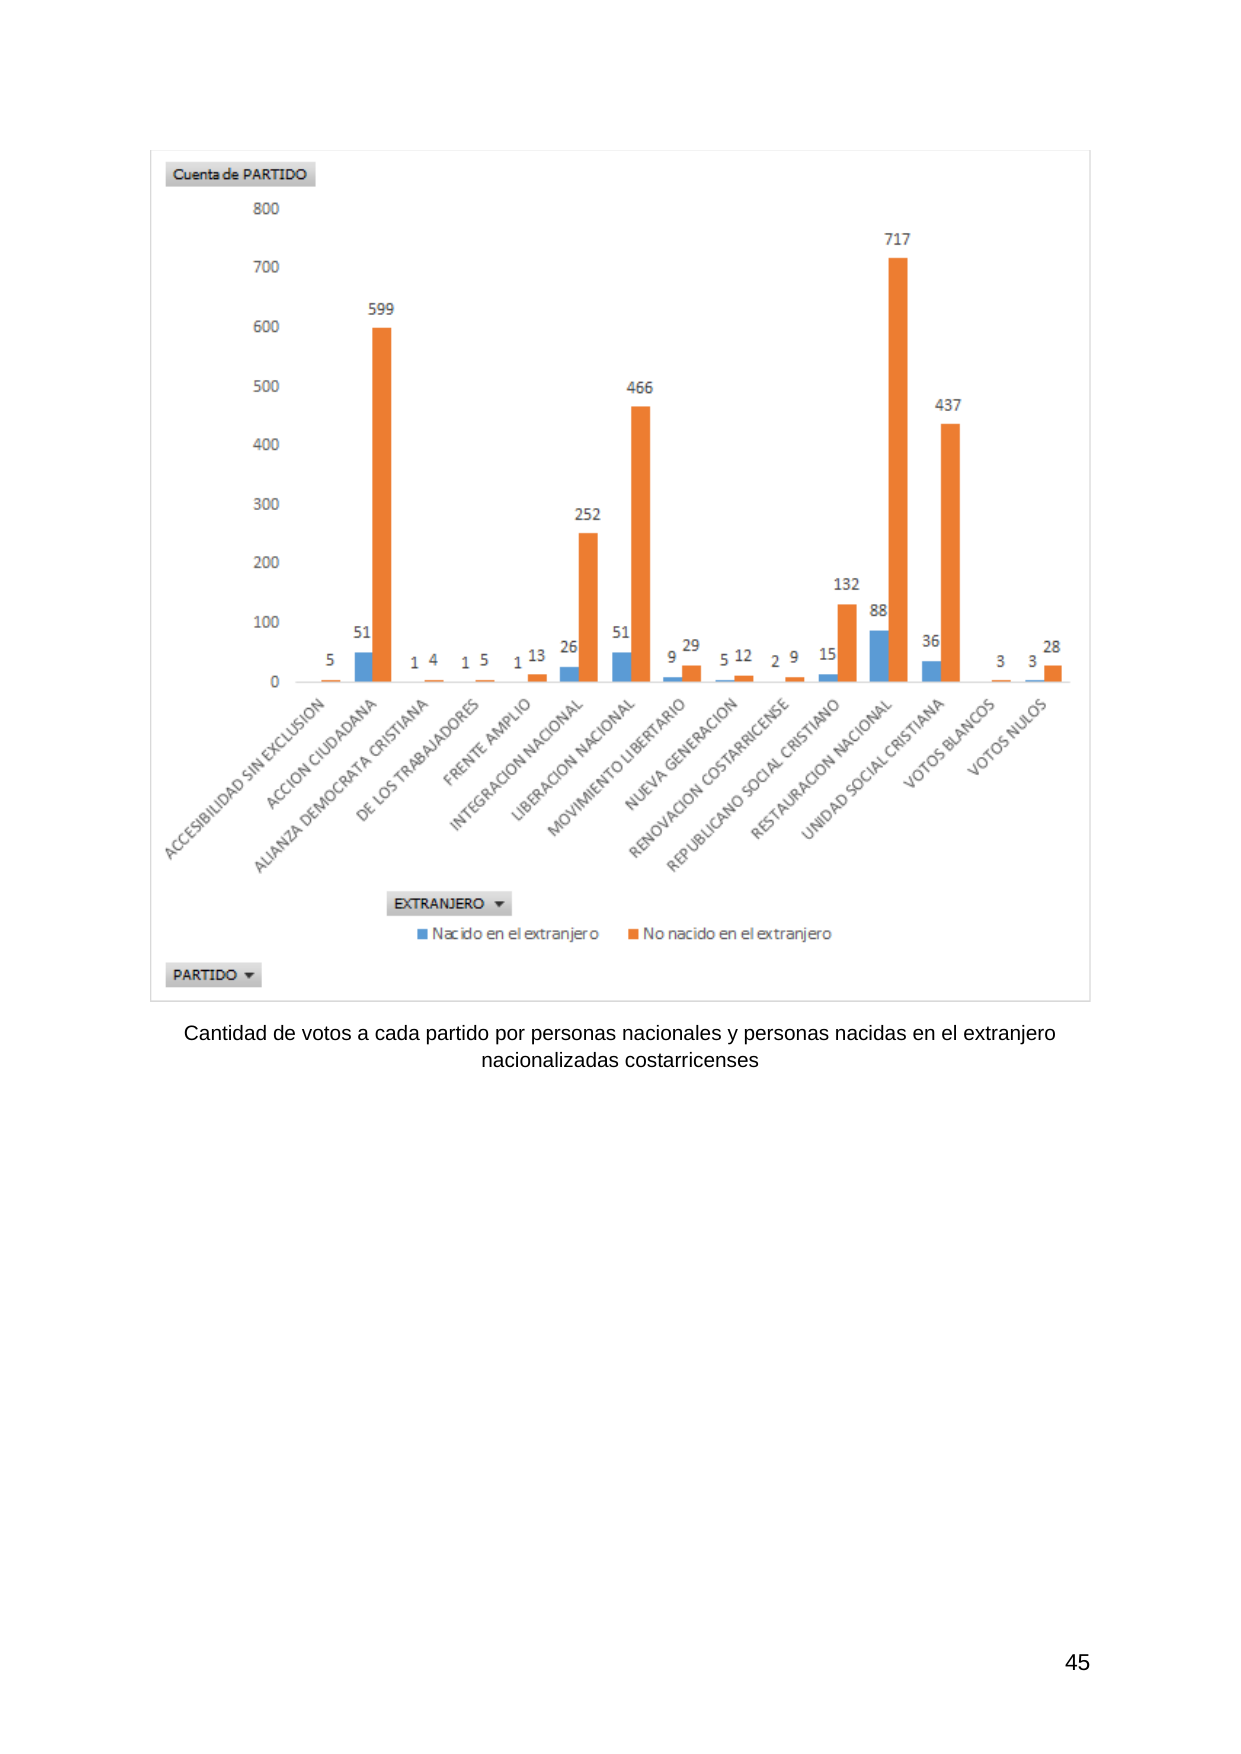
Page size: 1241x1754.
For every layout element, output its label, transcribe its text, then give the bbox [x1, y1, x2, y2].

picture [150, 150, 1091, 1002]
text Cantidad de votos a cada partido por personas nacionales y personas nacidas en el extranjero nacionalizadas costarricenses [150, 1021, 1090, 1072]
